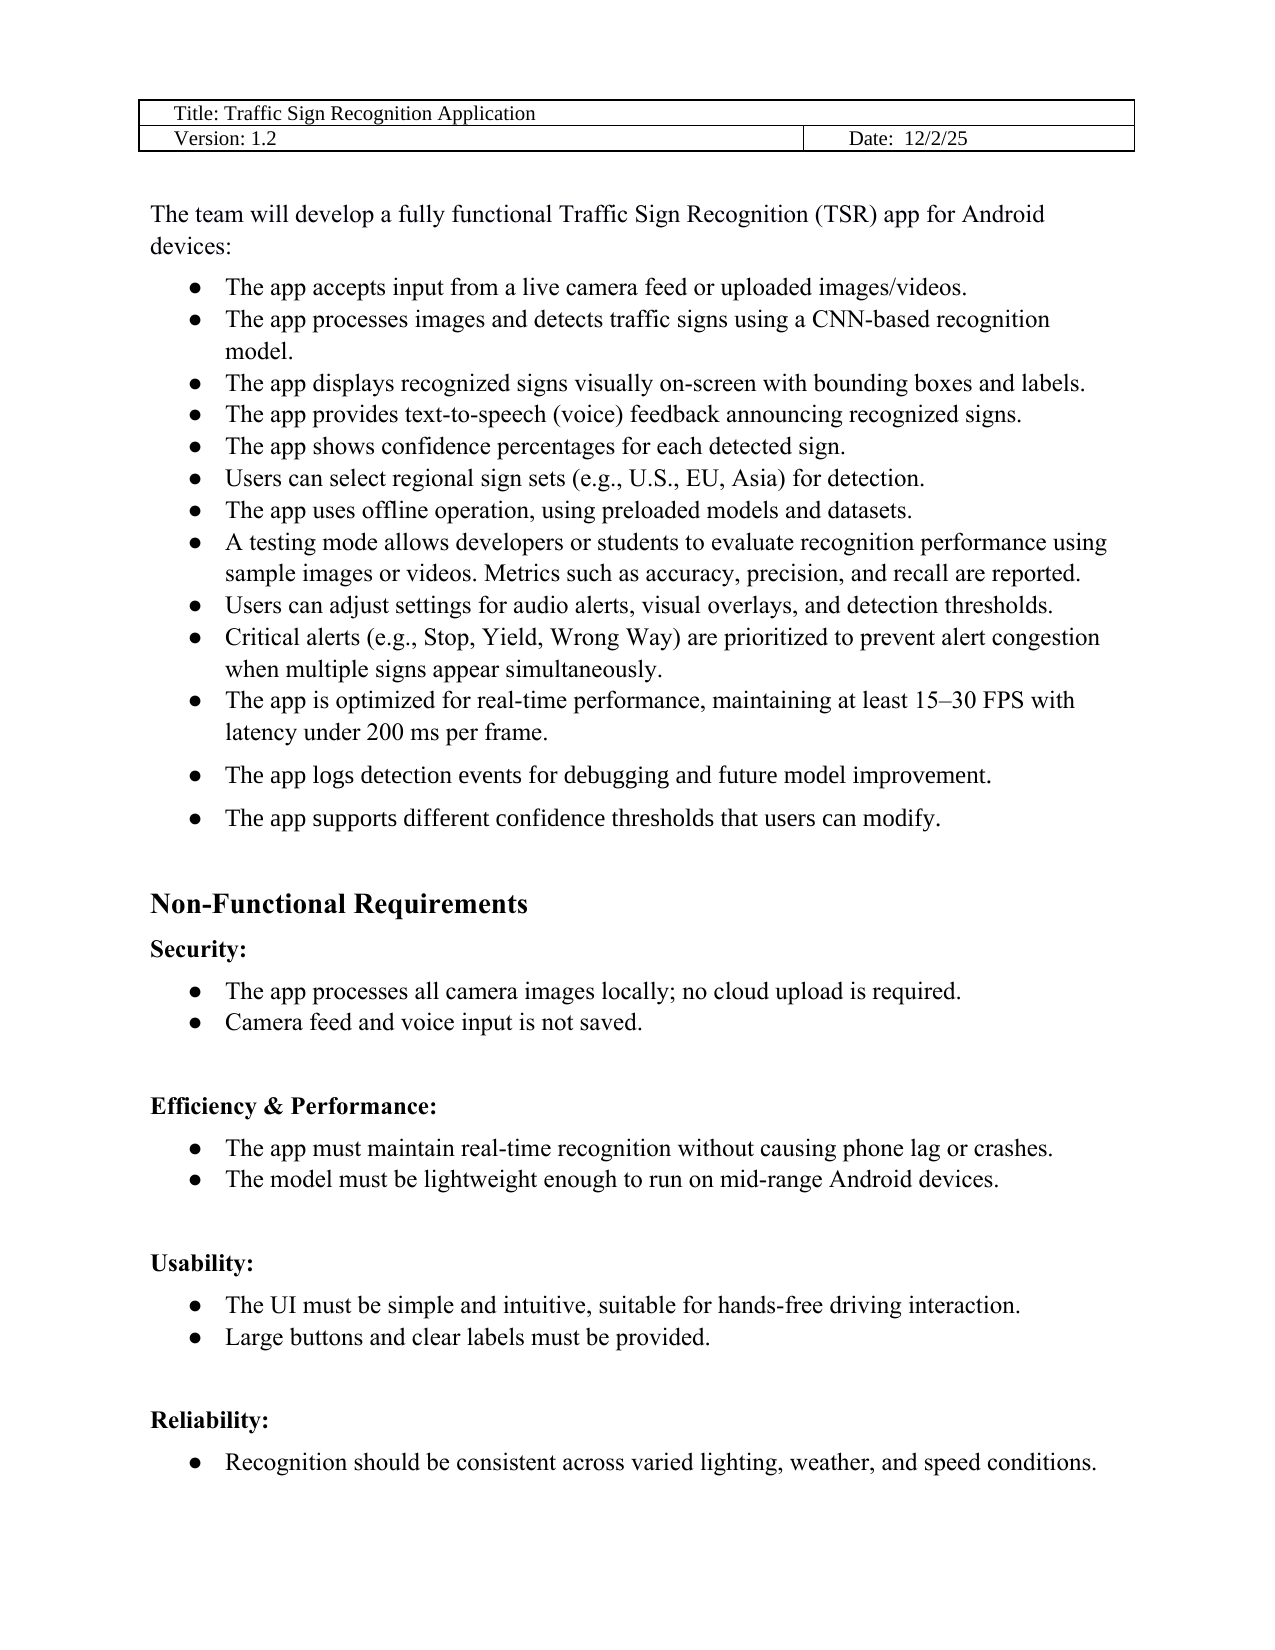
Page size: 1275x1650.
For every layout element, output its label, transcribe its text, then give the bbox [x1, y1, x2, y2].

text The team will develop a fully functional Traffic Sign Recognition (TSR) app for Android devices: [150, 200, 1125, 259]
list The model must be lightweight enough to run on mid-range Android devices. [187, 1166, 1125, 1193]
text Security: [150, 935, 1125, 963]
list The app is optimized for real-time performance, maintaining at least 15–30 FPS with latency under 200 ms per frame. [187, 687, 1125, 746]
list The app shows confidence percentages for each detected sign. [187, 432, 1125, 460]
list The UI must be simple and intuitive, suitable for hands-free driving interaction. [187, 1291, 1125, 1319]
list The app supports different confidence thresholds that users can modify. [187, 803, 1125, 832]
list The app displays recognized signs visually on-screen with bounding boxes and labels. [187, 369, 1125, 397]
list Camera feed and voice input is not saved. [187, 1008, 1125, 1036]
list The app processes images and detects traffic signs using a CNN-based recognition model. [187, 305, 1125, 365]
list Critical alerts (e.g., Stop, Yield, Wrong Way) are prioritized to prevent alert congestion when multiple signs appear simultaneously. [187, 623, 1125, 682]
list The app provides text-to-speech (voice) feedback announcing recognized signs. [187, 401, 1125, 428]
text Non-Functional Requirements [150, 888, 1125, 920]
list The app accepts input from a live camera feed or uploaded images/videos. [187, 273, 1125, 301]
list The app must maintain real-time recognition without causing phone lag or crashes. [187, 1134, 1125, 1162]
text Efficiency & Performance: [150, 1092, 1125, 1120]
list The app processes all camera images locally; no cloud upload is required. [187, 977, 1125, 1004]
text Reliability: [150, 1406, 1125, 1434]
list The app uses offline operation, using preloaded models and datasets. [187, 496, 1125, 524]
list Users can select regional sign sets (e.g., U.S., EU, Asia) for detection. [187, 464, 1125, 492]
list The app logs detection events for debugging and future model improvement. [187, 760, 1125, 789]
text Usability: [150, 1249, 1125, 1277]
list Users can adjust settings for audio alerts, visual overlays, and detection thresholds. [187, 591, 1125, 619]
list A testing mode allows developers or students to evaluate recognition performance using sample images or videos. Metrics such as accuracy, precision, and recall are reported. [187, 528, 1125, 587]
list Recognition should be consistent across varied lighting, weather, and speed conditions. [187, 1448, 1125, 1476]
list Large buttons and clear labels must be provided. [187, 1323, 1125, 1350]
